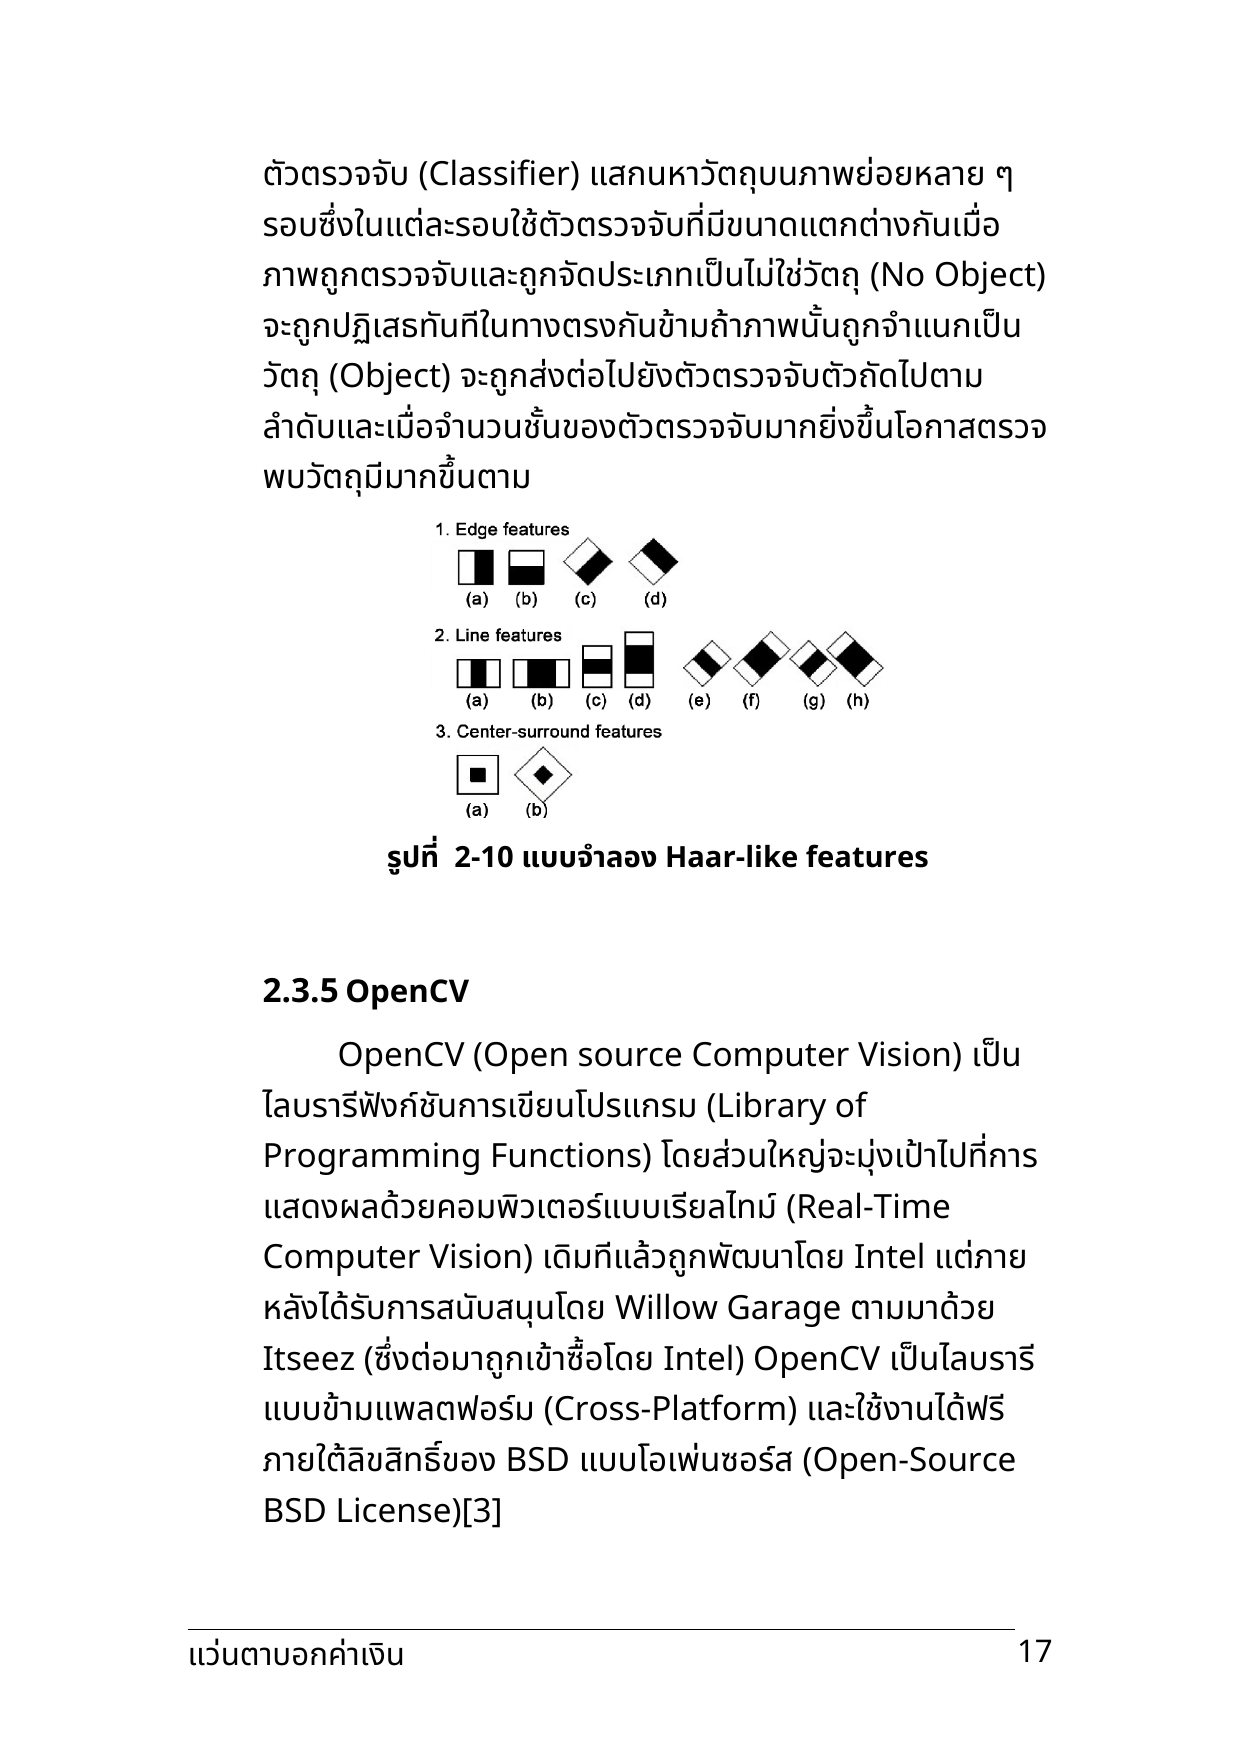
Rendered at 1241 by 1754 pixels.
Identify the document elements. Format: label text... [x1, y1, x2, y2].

text OpenCV (Open source Computer Vision) เป็นไลบรารีฟังก์ชันการเขียนโปรแกรม (Library of Programming Functions) โดยส่วนใหญ่จะมุ่งเป้าไปที่การแสดงผลด้วยคอมพิวเตอร์แบบเรียลไทม์ (Real-Time Computer Vision) เดิมทีแล้วถูกพัฒนาโดย Intel แต่ภายหลังได้รับการสนับสนุนโดย Willow Garage ตามมาด้วย Itseez (ซึ่งต่อมาถูกเข้าซื้อโดย Intel) OpenCV เป็นไลบรารีแบบข้ามแพลตฟอร์ม (Cross-Platform) และใช้งานได้ฟรีภายใต้ลิขสิทธิ์ของ BSD แบบโอเพ่นซอร์ส (Open-Source BSD License)[3] [262, 1031, 1053, 1532]
picture [431, 522, 884, 818]
text รูปที่ 2-10 แบบจำลอง Haar-like features [262, 836, 1053, 880]
subtitle OpenCV [262, 967, 1053, 1012]
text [262, 150, 1053, 503]
